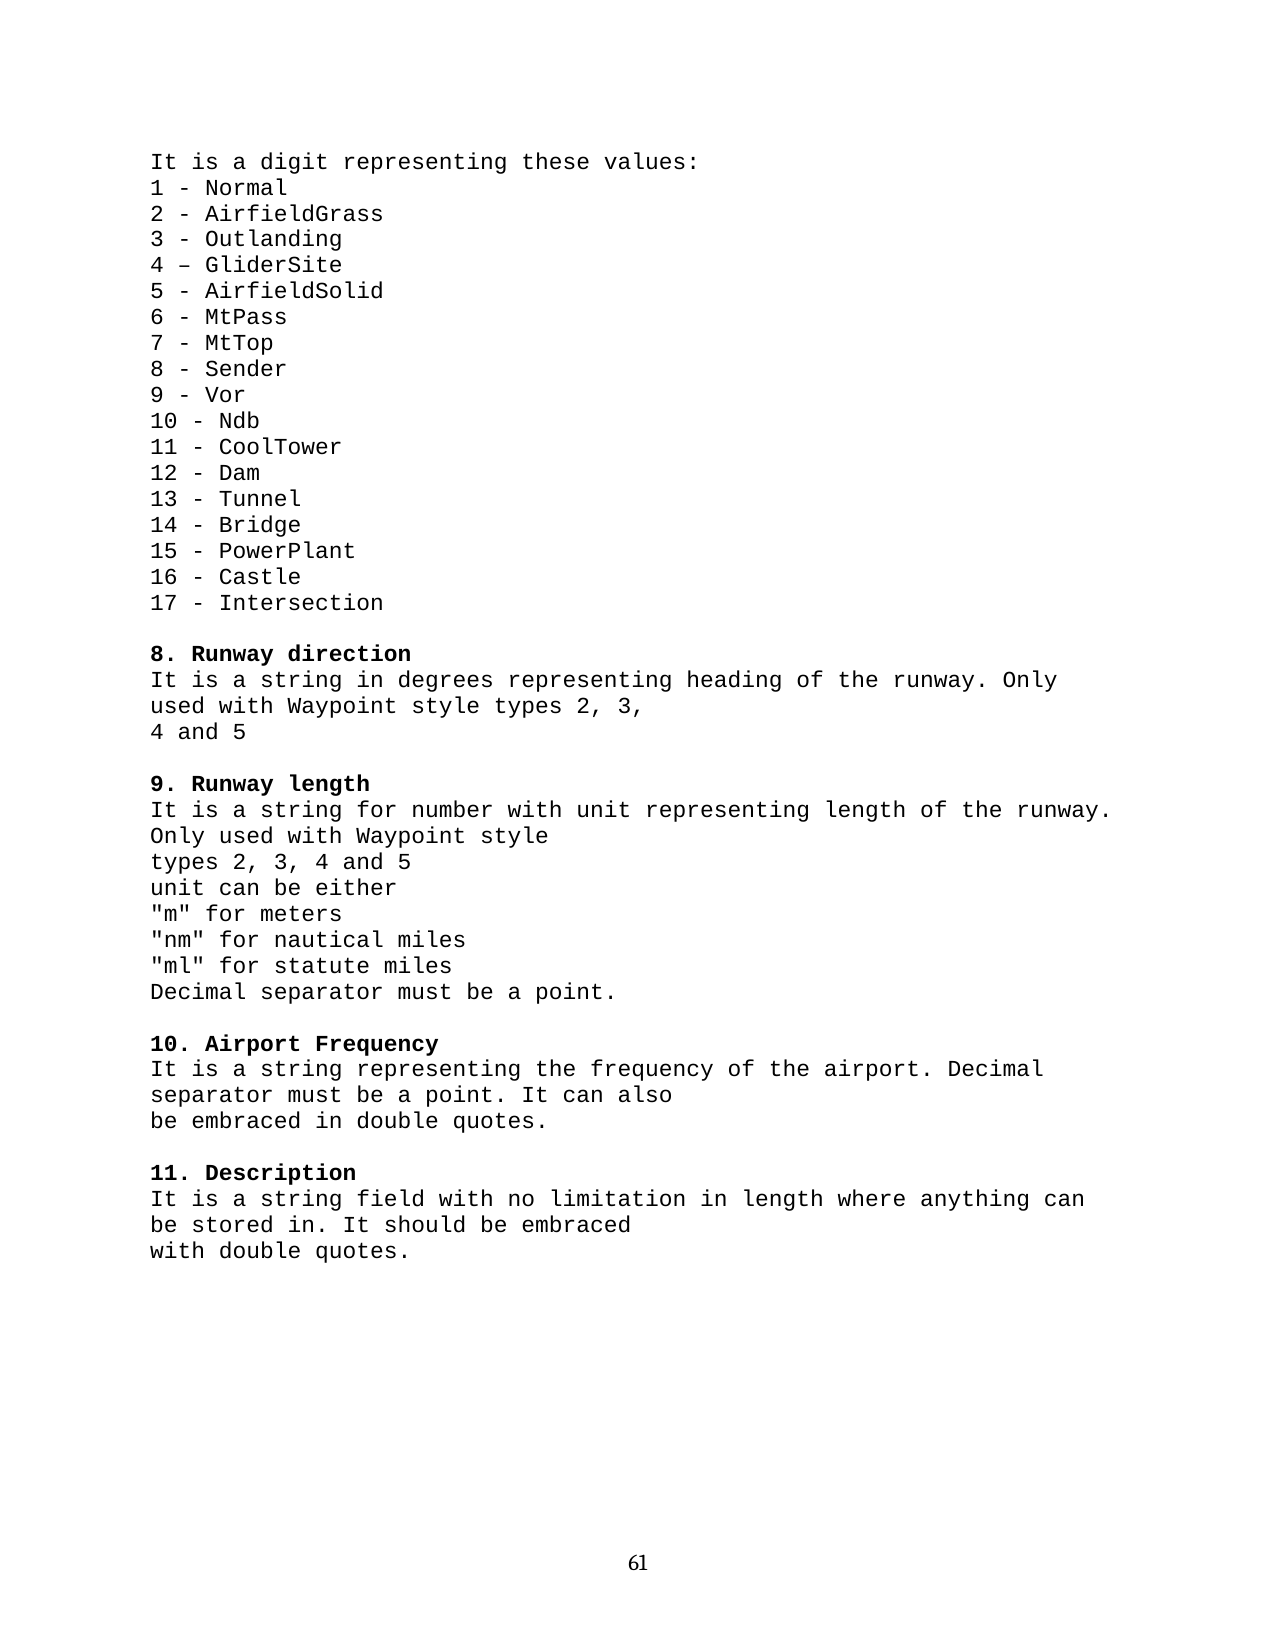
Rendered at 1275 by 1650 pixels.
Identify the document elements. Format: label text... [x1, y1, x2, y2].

text 8. Runway direction [150, 643, 1125, 669]
text It is a string field with no limitation in length where anything can be stored in. It should be embraced [150, 1187, 1125, 1239]
text with double quotes. [150, 1239, 1125, 1265]
text "ml" for statute miles [150, 954, 1125, 980]
text 10. Airport Frequency [150, 1032, 1125, 1058]
text It is a string for number with unit representing length of the runway. Only used with Waypoint style [150, 798, 1125, 850]
text It is a string representing the frequency of the airport. Decimal separator must be a point. It can also [150, 1058, 1125, 1110]
text 17 - Intersection [150, 591, 1125, 617]
text 12 - Dam [150, 461, 1125, 487]
text 1 - Normal [150, 176, 1125, 202]
text 5 - AirfieldSolid [150, 280, 1125, 306]
text 4 and 5 [150, 721, 1125, 747]
text It is a digit representing these values: [150, 150, 1125, 176]
text be embraced in double quotes. [150, 1110, 1125, 1136]
text 7 - MtTop [150, 332, 1125, 357]
text 15 - PowerPlant [150, 539, 1125, 565]
text 10 - Ndb [150, 409, 1125, 435]
text 2 - AirfieldGrass [150, 202, 1125, 228]
text 4 – GliderSite [150, 254, 1125, 280]
text 16 - Castle [150, 565, 1125, 591]
text 6 - MtPass [150, 306, 1125, 332]
text "nm" for nautical miles [150, 928, 1125, 954]
text types 2, 3, 4 and 5 [150, 850, 1125, 876]
text Decimal separator must be a point. [150, 980, 1125, 1006]
text 9 - Vor [150, 383, 1125, 409]
text 9. Runway length [150, 772, 1125, 798]
text 14 - Bridge [150, 513, 1125, 539]
text 8 - Sender [150, 357, 1125, 383]
text unit can be either [150, 876, 1125, 902]
text 3 - Outlanding [150, 228, 1125, 254]
text 13 - Tunnel [150, 487, 1125, 513]
text "m" for meters [150, 902, 1125, 928]
text It is a string in degrees representing heading of the runway. Only used with Waypoint style types 2, 3, [150, 669, 1125, 721]
text 11 - CoolTower [150, 435, 1125, 461]
text 11. Description [150, 1162, 1125, 1187]
